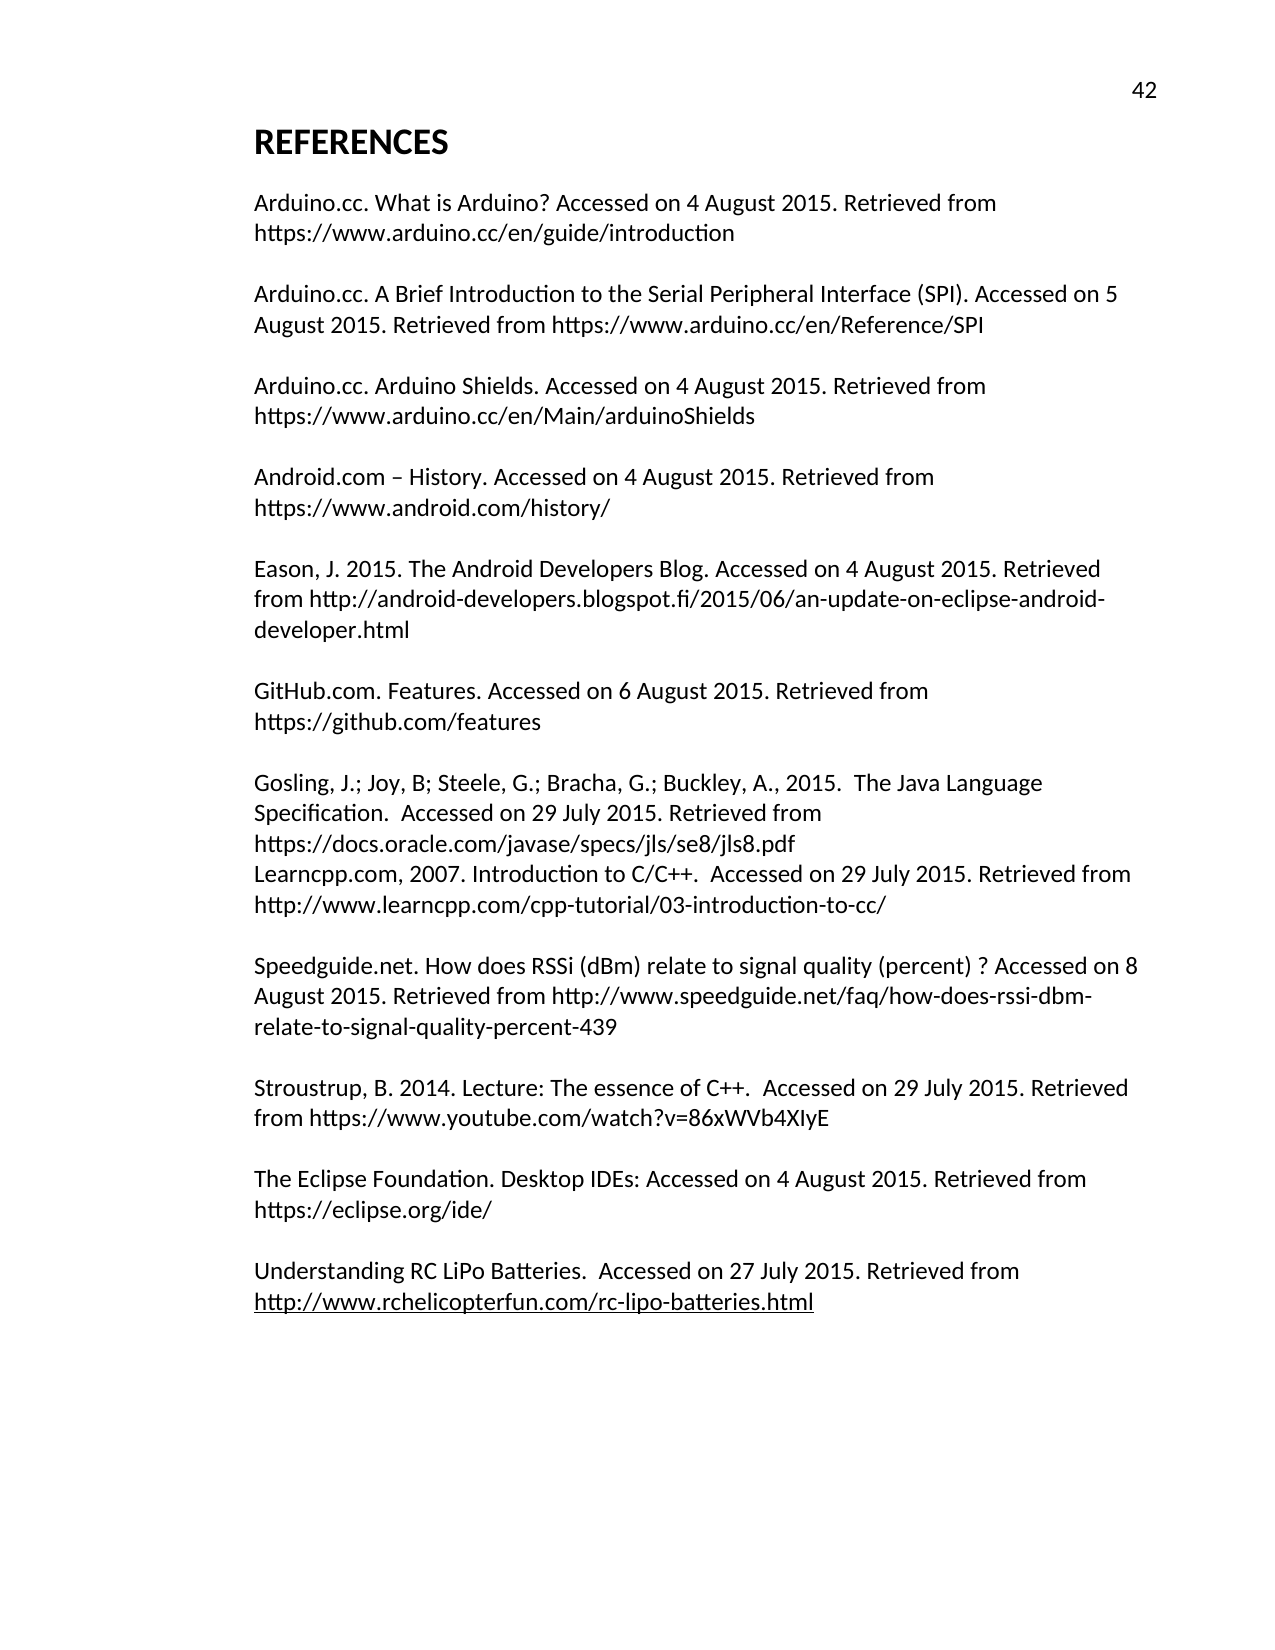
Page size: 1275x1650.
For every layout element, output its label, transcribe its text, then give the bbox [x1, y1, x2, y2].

text Arduino.cc. Arduino Shields. Accessed on 4 August 2015. Retrieved from [254, 370, 1157, 401]
text Arduino.cc. A Brief Introduction to the Serial Peripheral Interface (SPI). Accessed on 5 August 2015. Retrieved from https://www.arduino.cc/en/Reference/SPI [254, 278, 1157, 339]
text Gosling, J.; Joy, B; Steele, G.; Bracha, G.; Buckley, A., 2015. The Java Language Specification. Accessed on 29 July 2015. Retrieved from https://docs.oracle.com/javase/specs/jls/se8/jls8.pdf [254, 767, 1157, 858]
subtitle References [254, 118, 1157, 164]
text Learncpp.com, 2007. Introduction to C/C++. Accessed on 29 July 2015. Retrieved from http://www.learncpp.com/cpp-tutorial/03-introduction-to-cc/ [254, 858, 1157, 919]
text GitHub.com. Features. Accessed on 6 August 2015. Retrieved from https://github.com/features [254, 675, 1157, 736]
text Eason, J. 2015. The Android Developers Blog. Accessed on 4 August 2015. Retrieved from http://android-developers.blogspot.fi/2015/06/an-update-on-eclipse-android-developer.html [254, 553, 1157, 645]
text Arduino.cc. What is Arduino? Accessed on 4 August 2015. Retrieved from https://www.arduino.cc/en/guide/introduction [254, 187, 1157, 248]
text Android.com – History. Accessed on 4 August 2015. Retrieved from https://www.android.com/history/ [254, 462, 1157, 523]
text The Eclipse Foundation. Desktop IDEs: Accessed on 4 August 2015. Retrieved from https://eclipse.org/ide/ [254, 1163, 1157, 1224]
text Understanding RC LiPo Batteries. Accessed on 27 July 2015. Retrieved from [254, 1255, 1157, 1286]
text Stroustrup, B. 2014. Lecture: The essence of C++. Accessed on 29 July 2015. Retrieved from https://www.youtube.com/watch?v=86xWVb4XIyE [254, 1072, 1157, 1133]
text Speedguide.net. How does RSSi (dBm) relate to signal quality (percent) ? Accessed on 8 August 2015. Retrieved from http://www.speedguide.net/faq/how-does-rssi-dbm-relate-to-signal-quality-percent-439 [254, 950, 1157, 1041]
text https://www.arduino.cc/en/Main/arduinoShields [254, 401, 1157, 431]
text http://www.rchelicopterfun.com/rc-lipo-batteries.html [254, 1286, 1157, 1316]
